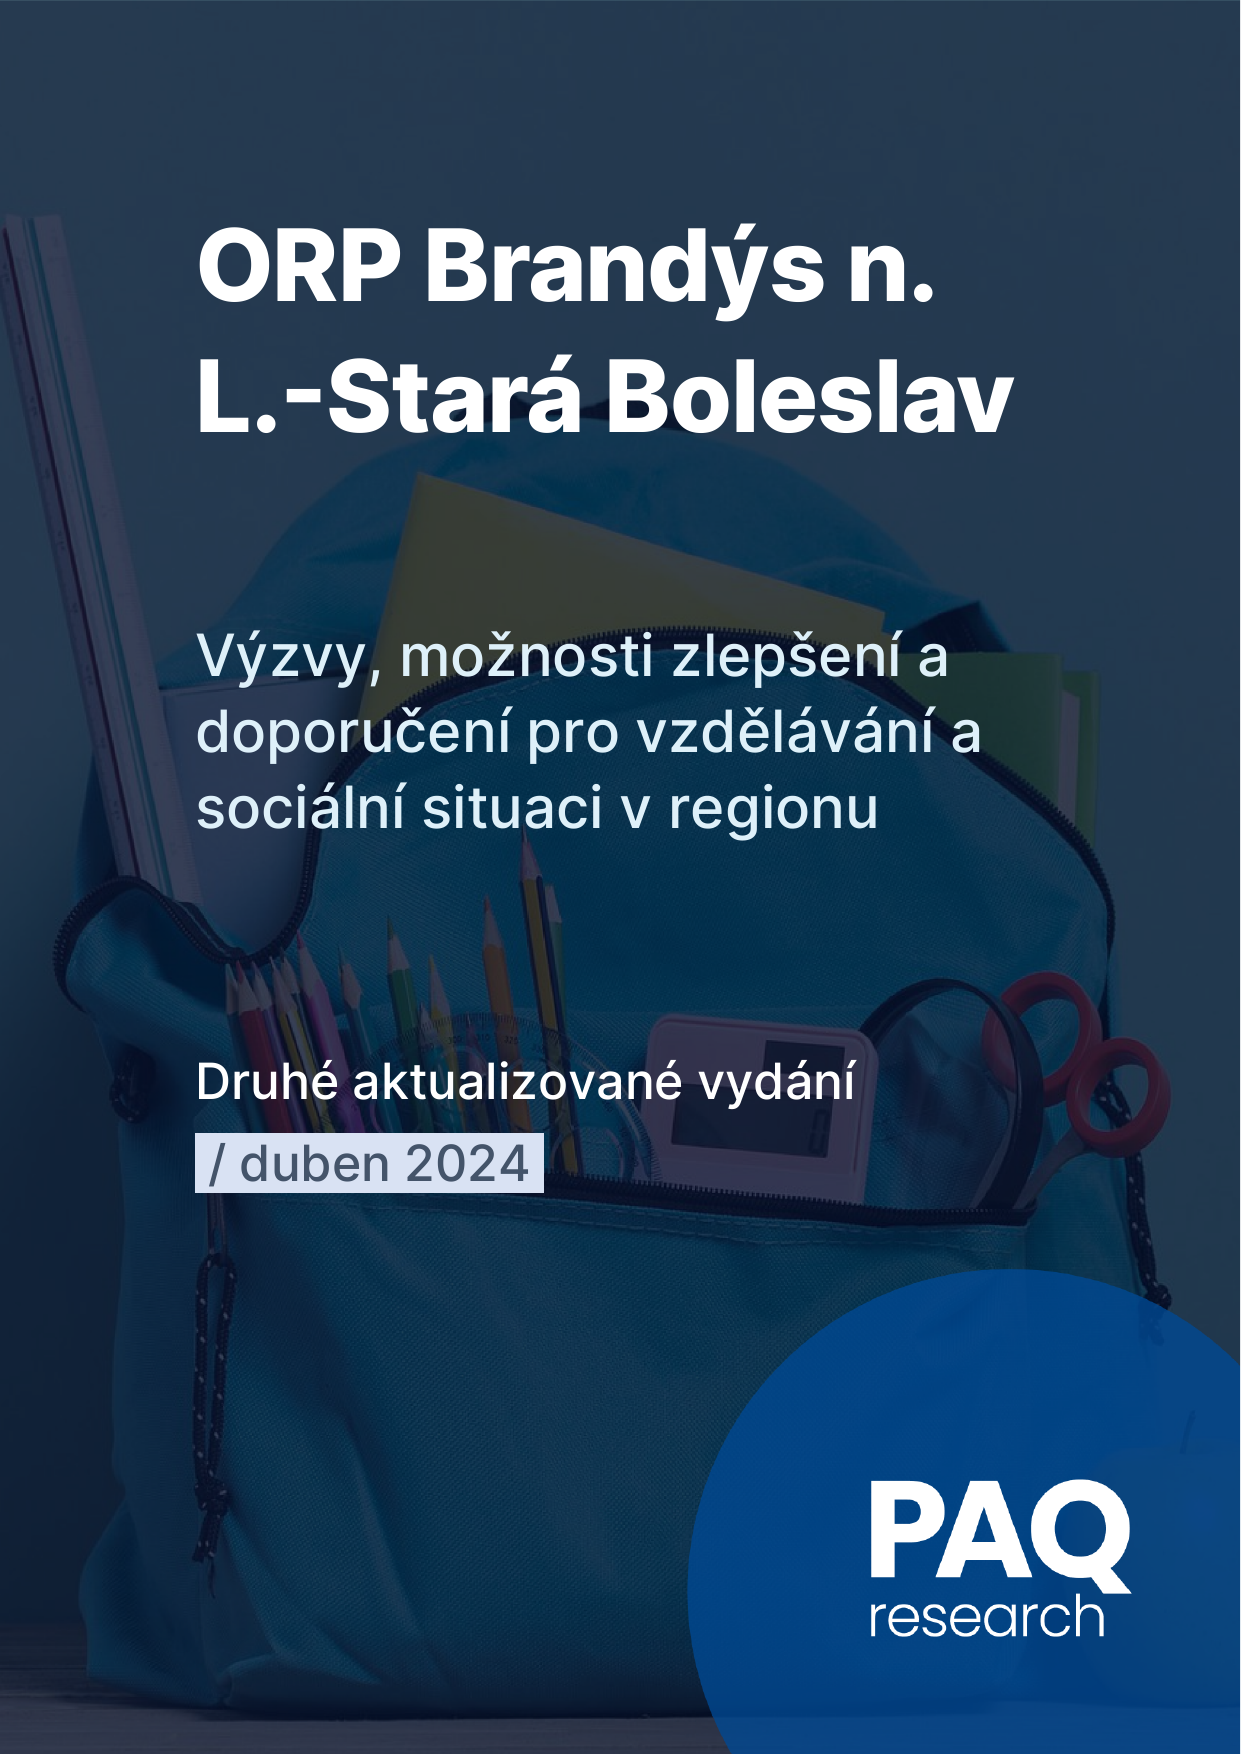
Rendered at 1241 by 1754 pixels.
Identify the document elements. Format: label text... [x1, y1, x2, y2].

text ORP Brandýs n. L.-Stará Boleslav [195, 205, 1045, 457]
text / duben 2024 [544, 1133, 1045, 1193]
picture [0, 0, 1241, 1754]
text Druhé aktualizované vydání [195, 1051, 1045, 1111]
text Výzvy, možnosti zlepšení a doporučení pro vzdělávání a sociální situaci v regionu [195, 619, 1045, 842]
